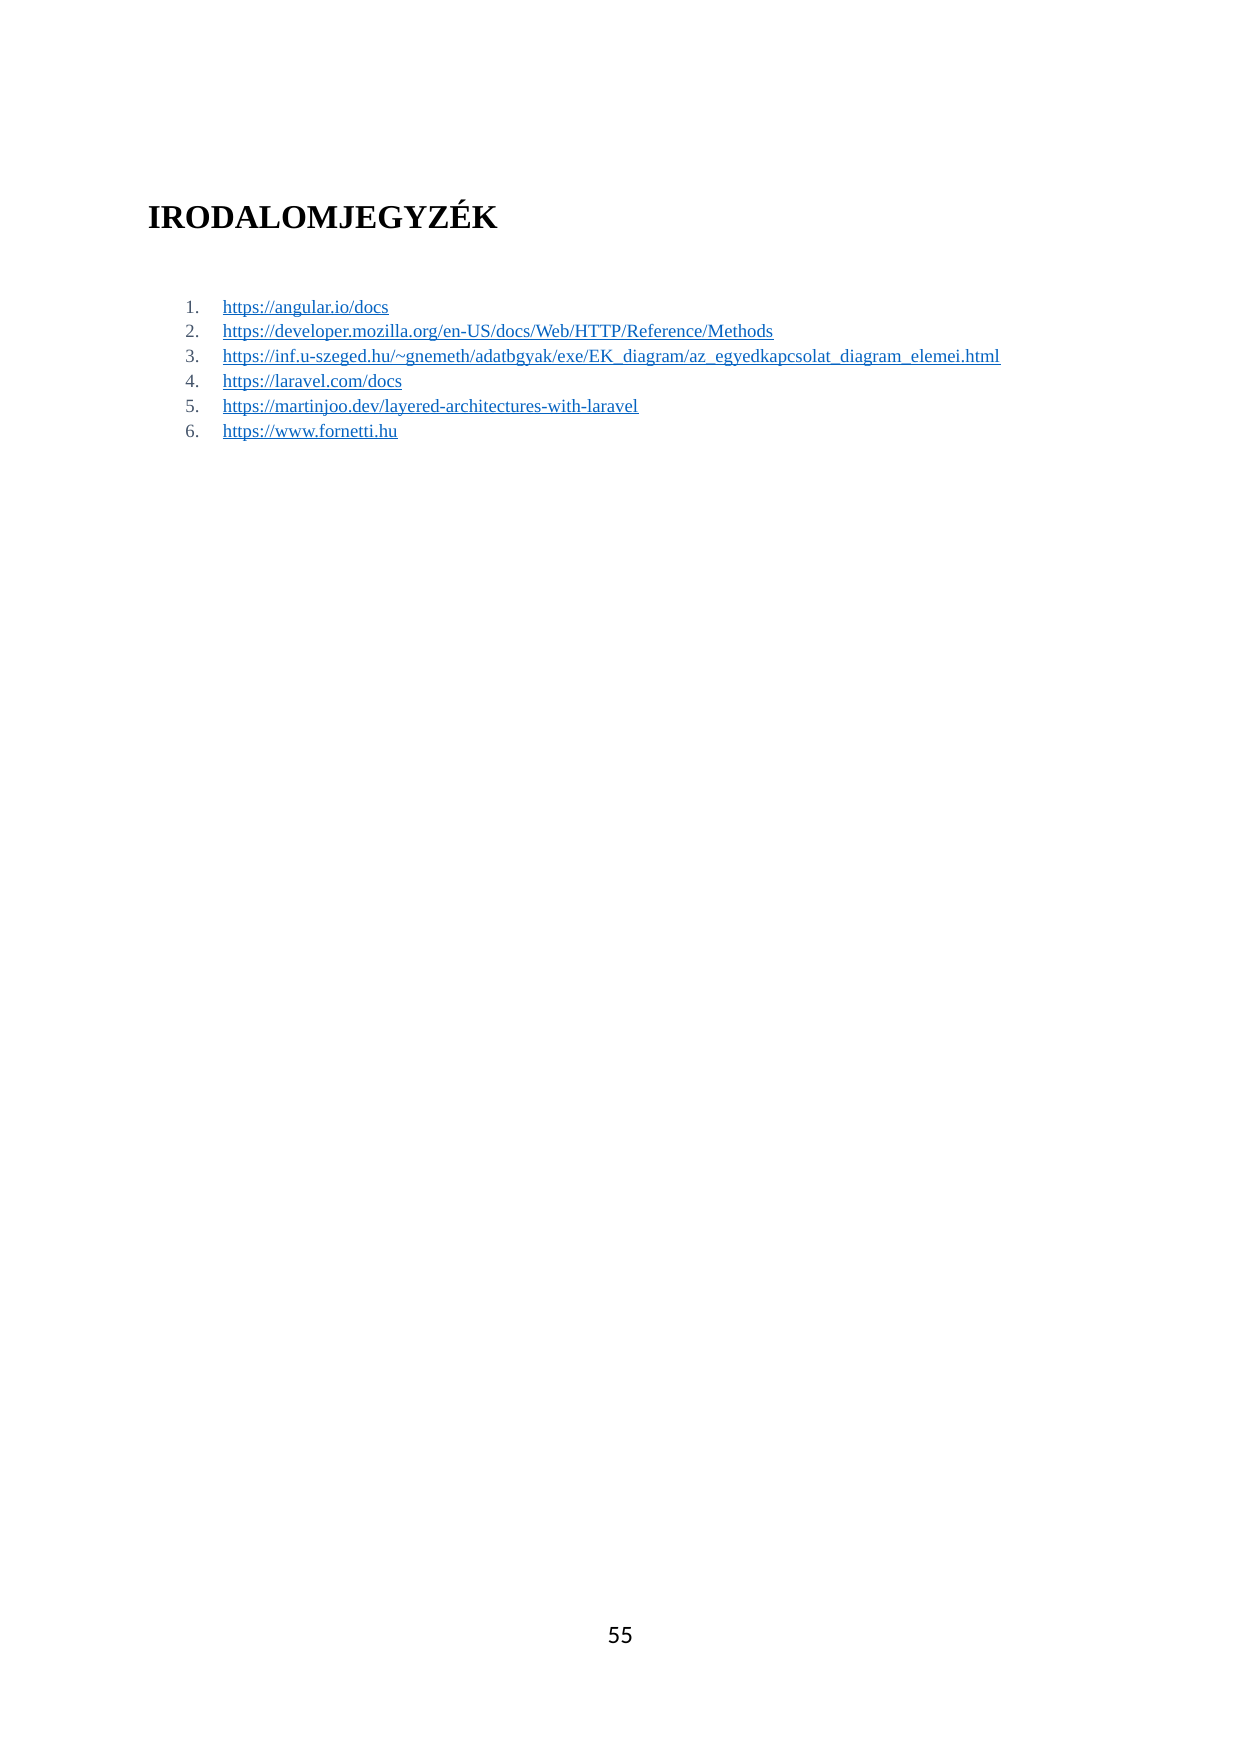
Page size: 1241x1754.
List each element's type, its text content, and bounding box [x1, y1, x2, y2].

subtitle IRODALOMJEGYZÉK [148, 198, 1093, 236]
list https://inf.u-szeged.hu/~gnemeth/adatbgyak/exe/EK_diagram/az_egyedkapcsolat_diagram_elemei.html [185, 345, 1093, 367]
list https://www.fornetti.hu [185, 419, 1093, 441]
list https://developer.mozilla.org/en-US/docs/Web/HTTP/Reference/Methods [185, 320, 1093, 342]
list https://laravel.com/docs [185, 370, 1093, 392]
list https://angular.io/docs [185, 296, 1093, 317]
list https://martinjoo.dev/layered-architectures-with-laravel [185, 395, 1093, 416]
